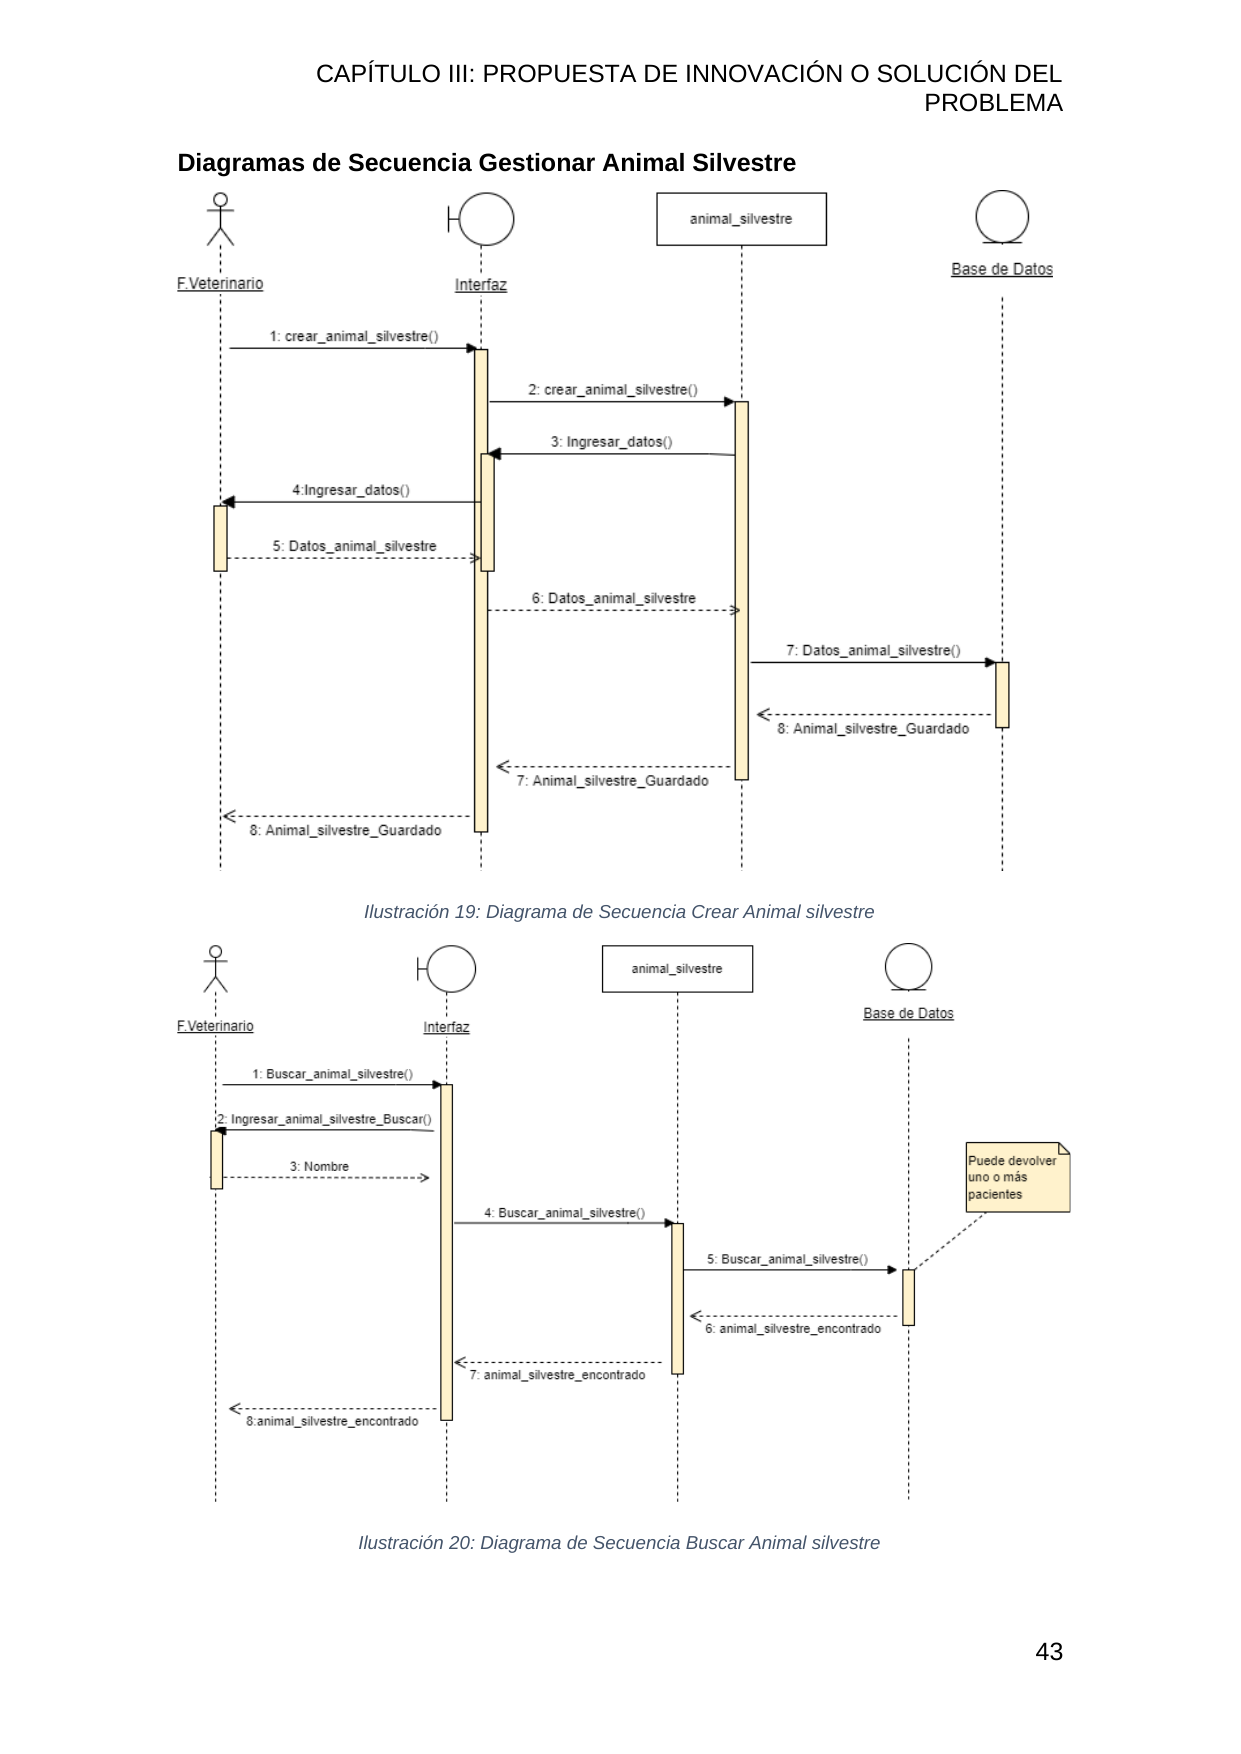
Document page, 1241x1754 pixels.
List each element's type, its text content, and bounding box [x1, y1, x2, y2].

text Ilustración 20: Diagrama de Secuencia Buscar Animal silvestre [177, 1532, 1063, 1554]
picture [177, 190, 1053, 871]
picture [177, 943, 1071, 1502]
text Ilustración 19: Diagrama de Secuencia Crear Animal silvestre [177, 901, 1063, 923]
